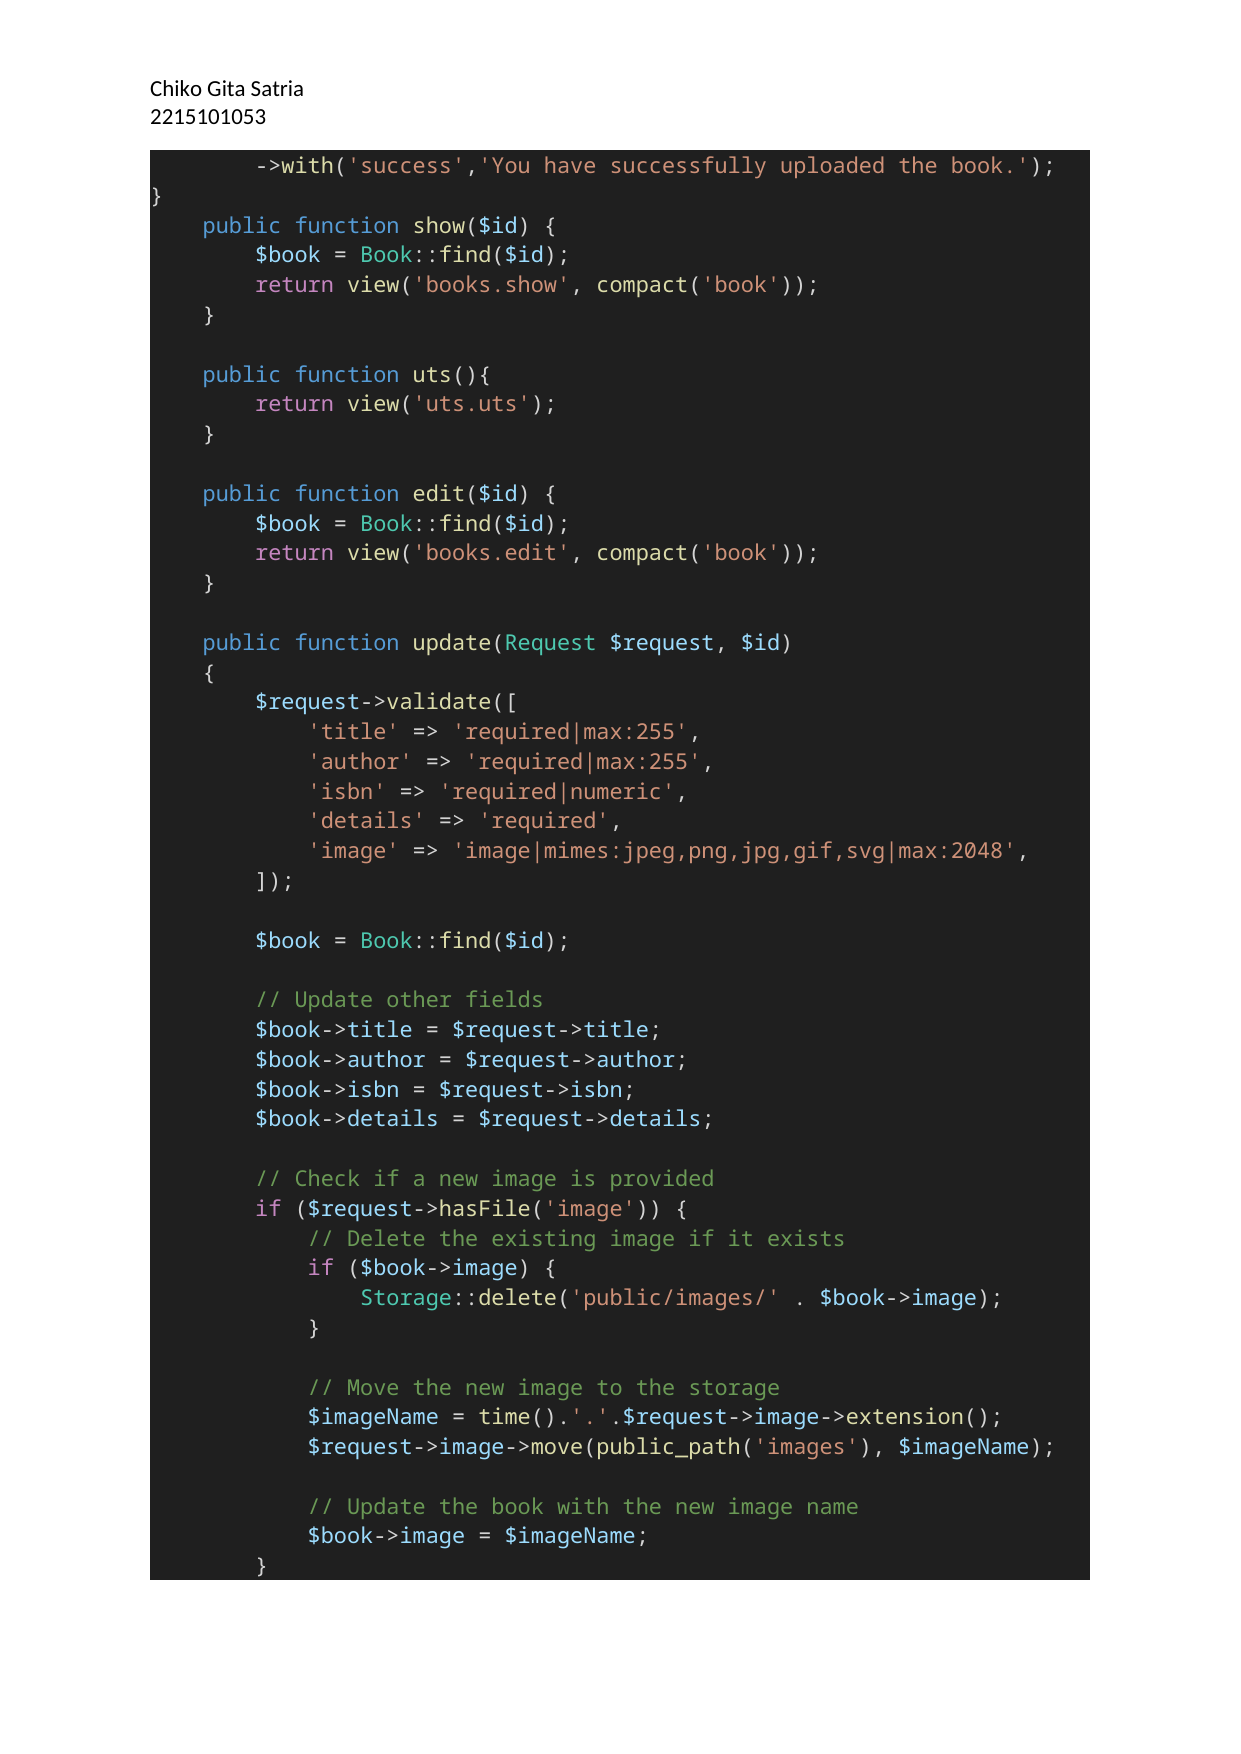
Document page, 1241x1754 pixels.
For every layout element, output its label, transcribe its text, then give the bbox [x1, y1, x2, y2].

text public function show($id) { [150, 209, 1090, 239]
text { [150, 656, 1090, 686]
text // Move the new image to the storage [150, 1371, 1090, 1401]
text $imageName = time().'.'.$request->image->extension(); [150, 1401, 1090, 1431]
text } [150, 1550, 1090, 1580]
text ]); [150, 865, 1090, 895]
text } [150, 1312, 1090, 1342]
text ->with('success','You have successfully uploaded the book.'); [150, 150, 1090, 180]
text $book->details = $request->details; [150, 1103, 1090, 1133]
text 'author' => 'required|max:255', [150, 746, 1090, 776]
text // Check if a new image is provided [150, 1163, 1090, 1193]
text 'details' => 'required', [150, 805, 1090, 835]
text return view('books.edit', compact('book')); [150, 537, 1090, 567]
text // Delete the existing image if it exists [150, 1222, 1090, 1252]
text $book->image = $imageName; [150, 1520, 1090, 1550]
text $book->author = $request->author; [150, 1044, 1090, 1073]
text return view('books.show', compact('book')); [150, 269, 1090, 299]
text public function update(Request $request, $id) [150, 627, 1090, 656]
text if ($book->image) { [150, 1252, 1090, 1282]
text } [150, 418, 1090, 448]
text 'title' => 'required|max:255', [150, 716, 1090, 746]
text } [150, 567, 1090, 597]
text public function edit($id) { [150, 478, 1090, 507]
text $request->image->move(public_path('images'), $imageName); [150, 1431, 1090, 1461]
text 'image' => 'image|mimes:jpeg,png,jpg,gif,svg|max:2048', [150, 835, 1090, 865]
text $book = Book::find($id); [150, 924, 1090, 954]
text } [150, 299, 1090, 329]
text $request->validate([ [150, 686, 1090, 716]
text // Update the book with the new image name [150, 1491, 1090, 1520]
text return view('uts.uts'); [150, 388, 1090, 418]
text 'isbn' => 'required|numeric', [150, 776, 1090, 805]
text public function uts(){ [150, 358, 1090, 388]
text // Update other fields [150, 984, 1090, 1014]
text $book = Book::find($id); [150, 239, 1090, 269]
text $book = Book::find($id); [150, 507, 1090, 537]
text $book->title = $request->title; [150, 1014, 1090, 1044]
text } [150, 180, 1090, 209]
text if ($request->hasFile('image')) { [150, 1193, 1090, 1222]
text $book->isbn = $request->isbn; [150, 1073, 1090, 1103]
text Storage::delete('public/images/' . $book->image); [150, 1282, 1090, 1312]
